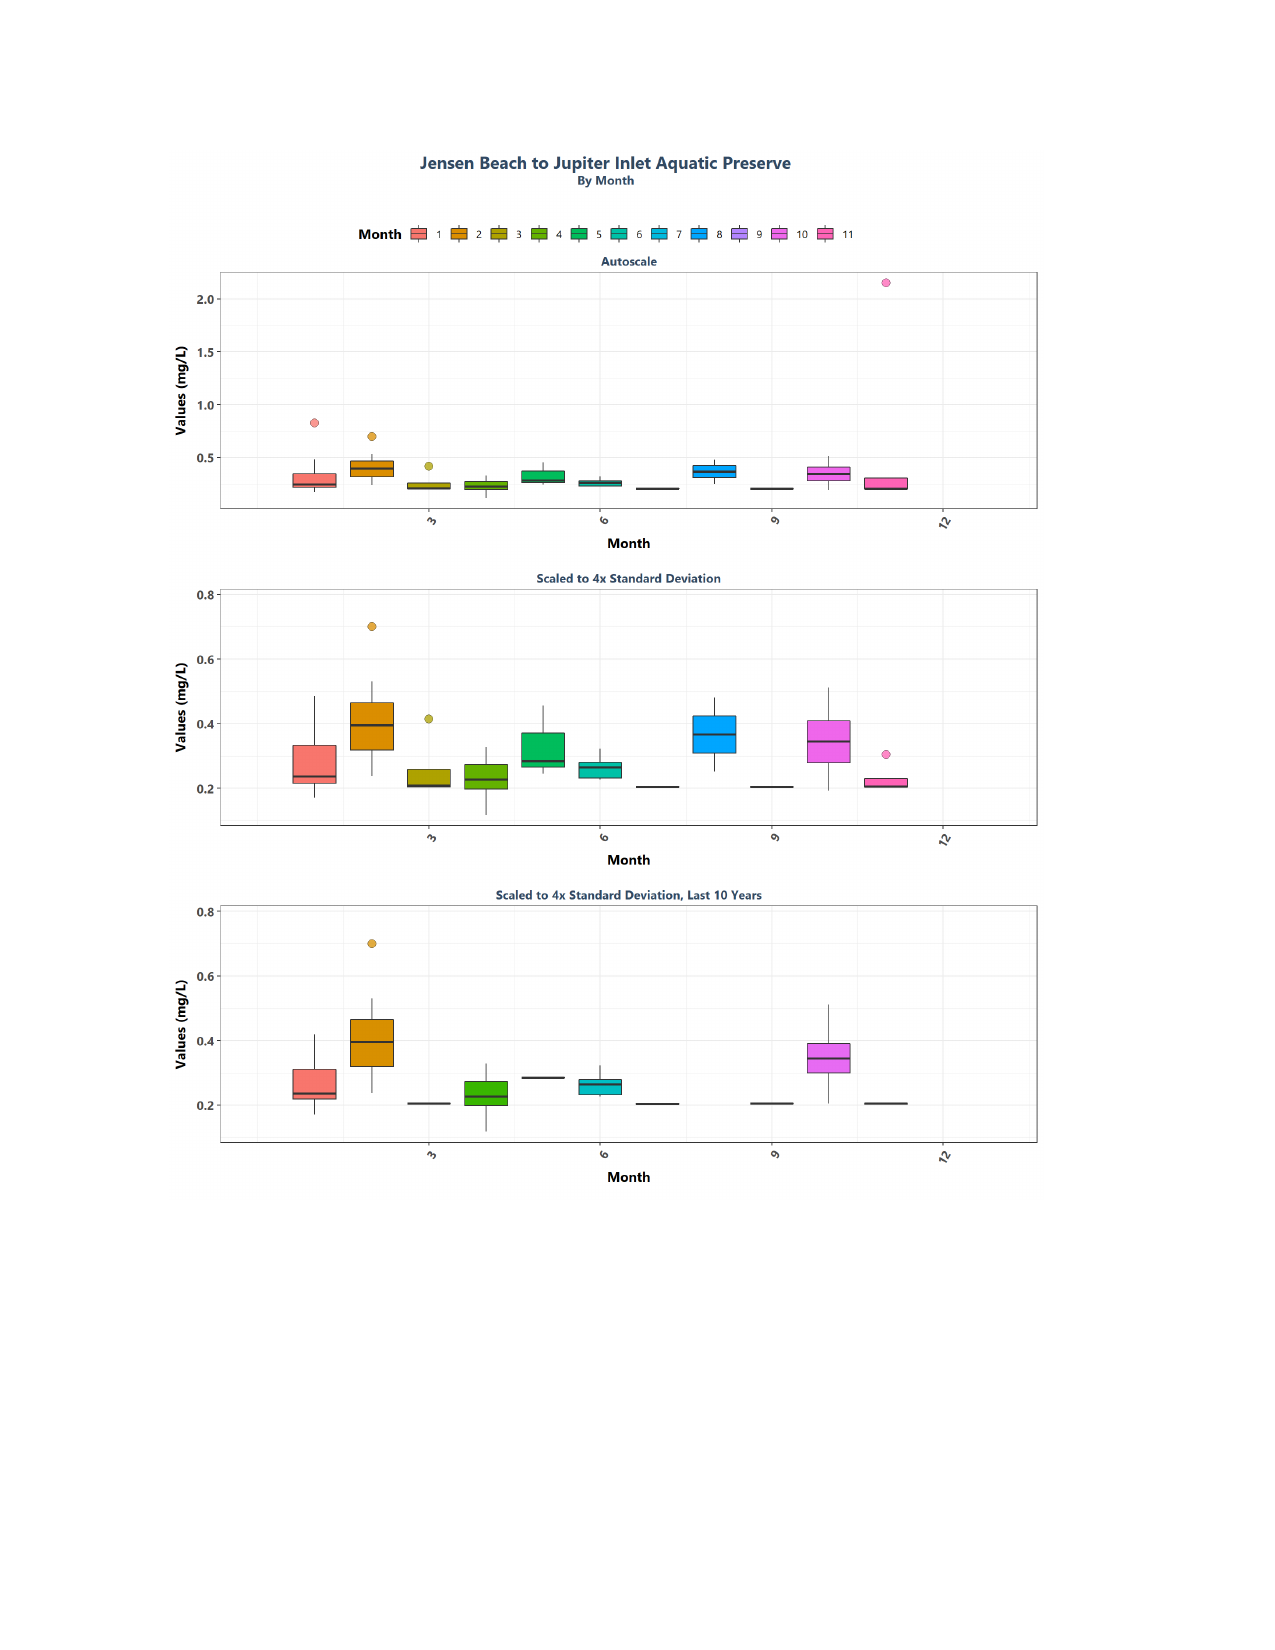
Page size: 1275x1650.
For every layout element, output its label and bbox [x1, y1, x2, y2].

picture [168, 150, 1044, 1200]
